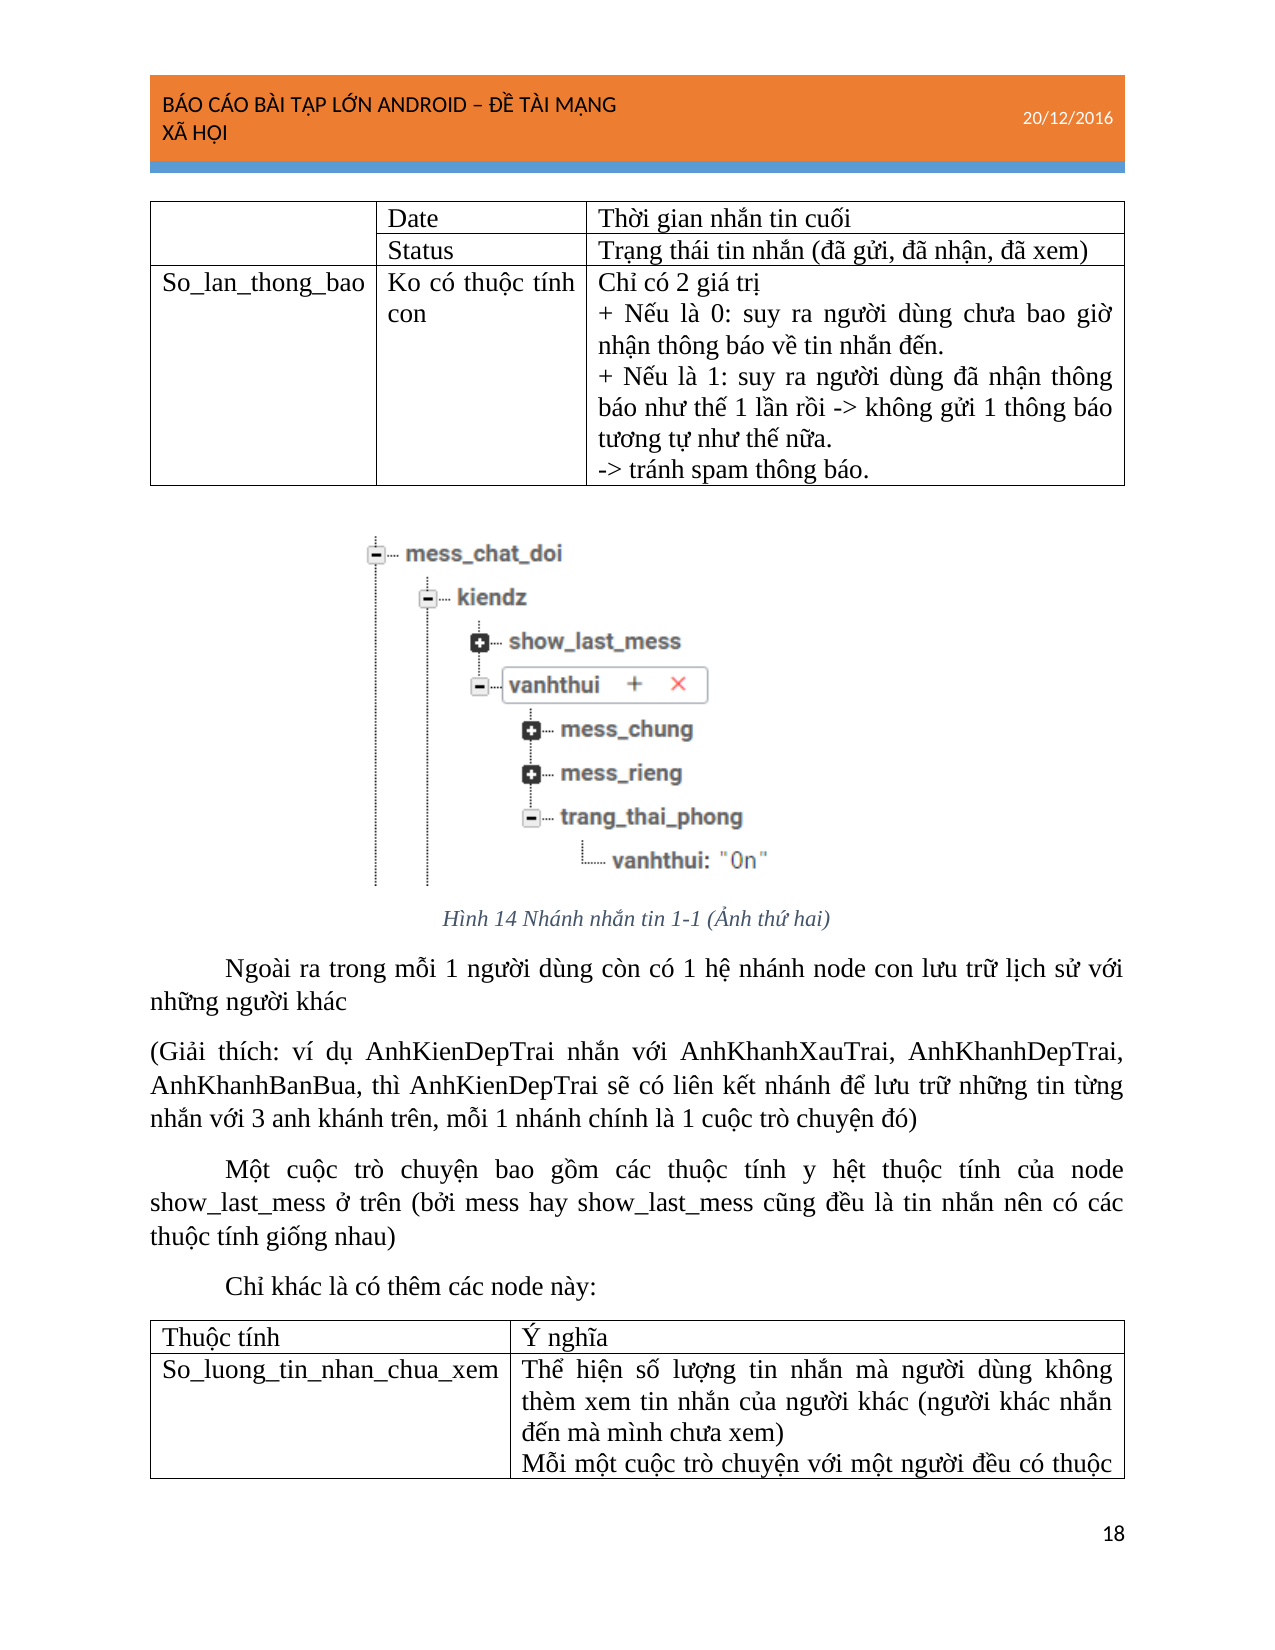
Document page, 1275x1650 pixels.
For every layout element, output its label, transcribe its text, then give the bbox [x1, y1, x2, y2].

table_cell Trạng thái tin nhắn (đã gửi, đã nhận, đã xem) [587, 234, 1124, 265]
picture [336, 535, 939, 886]
text Ngoài ra trong mỗi 1 người dùng còn có 1 hệ nhánh node con lưu trữ lịch sử với những người khác [150, 952, 1125, 1016]
table_header Thuộc tính [151, 1321, 510, 1352]
table_cell Date [377, 202, 586, 233]
table_cell Chỉ có 2 giá trị + Nếu là 0: suy ra người dùng chưa bao giờ nhận thông báo về tin nhắn đến. + Nếu là 1: suy ra người dùng đã nhận thông báo như thế 1 lần rồi -> không gửi 1 thông báo tương tự như thế nữa. -> tránh spam thông báo. [587, 266, 1124, 484]
table_cell Ko có thuộc tính con [377, 266, 586, 484]
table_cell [511, 1354, 1124, 1478]
table_header Ý nghĩa [511, 1321, 1124, 1352]
table_cell Thời gian nhắn tin cuối [587, 202, 1124, 233]
table_cell Status [377, 234, 586, 265]
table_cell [151, 1354, 510, 1478]
text Hình 14 Nhánh nhắn tin 1-1 (Ảnh thứ hai) [150, 904, 1125, 931]
table_cell So_lan_thong_bao [151, 266, 376, 484]
text Một cuộc trò chuyện bao gồm các thuộc tính y hệt thuộc tính của node show_last_mess ở trên (bởi mess hay show_last_mess cũng đều là tin nhắn nên có các thuộc tính giống nhau) [150, 1153, 1125, 1251]
text Chỉ khác là có thêm các node này: [150, 1270, 1125, 1301]
text (Giải thích: ví dụ AnhKienDepTrai nhắn với AnhKhanhXauTrai, AnhKhanhDepTrai, AnhKhanhBanBua, thì AnhKienDepTrai sẽ có liên kết nhánh để lưu trữ những tin từng nhắn với 3 anh khánh trên, mỗi 1 nhánh chính là 1 cuộc trò chuyện đó) [150, 1036, 1125, 1134]
